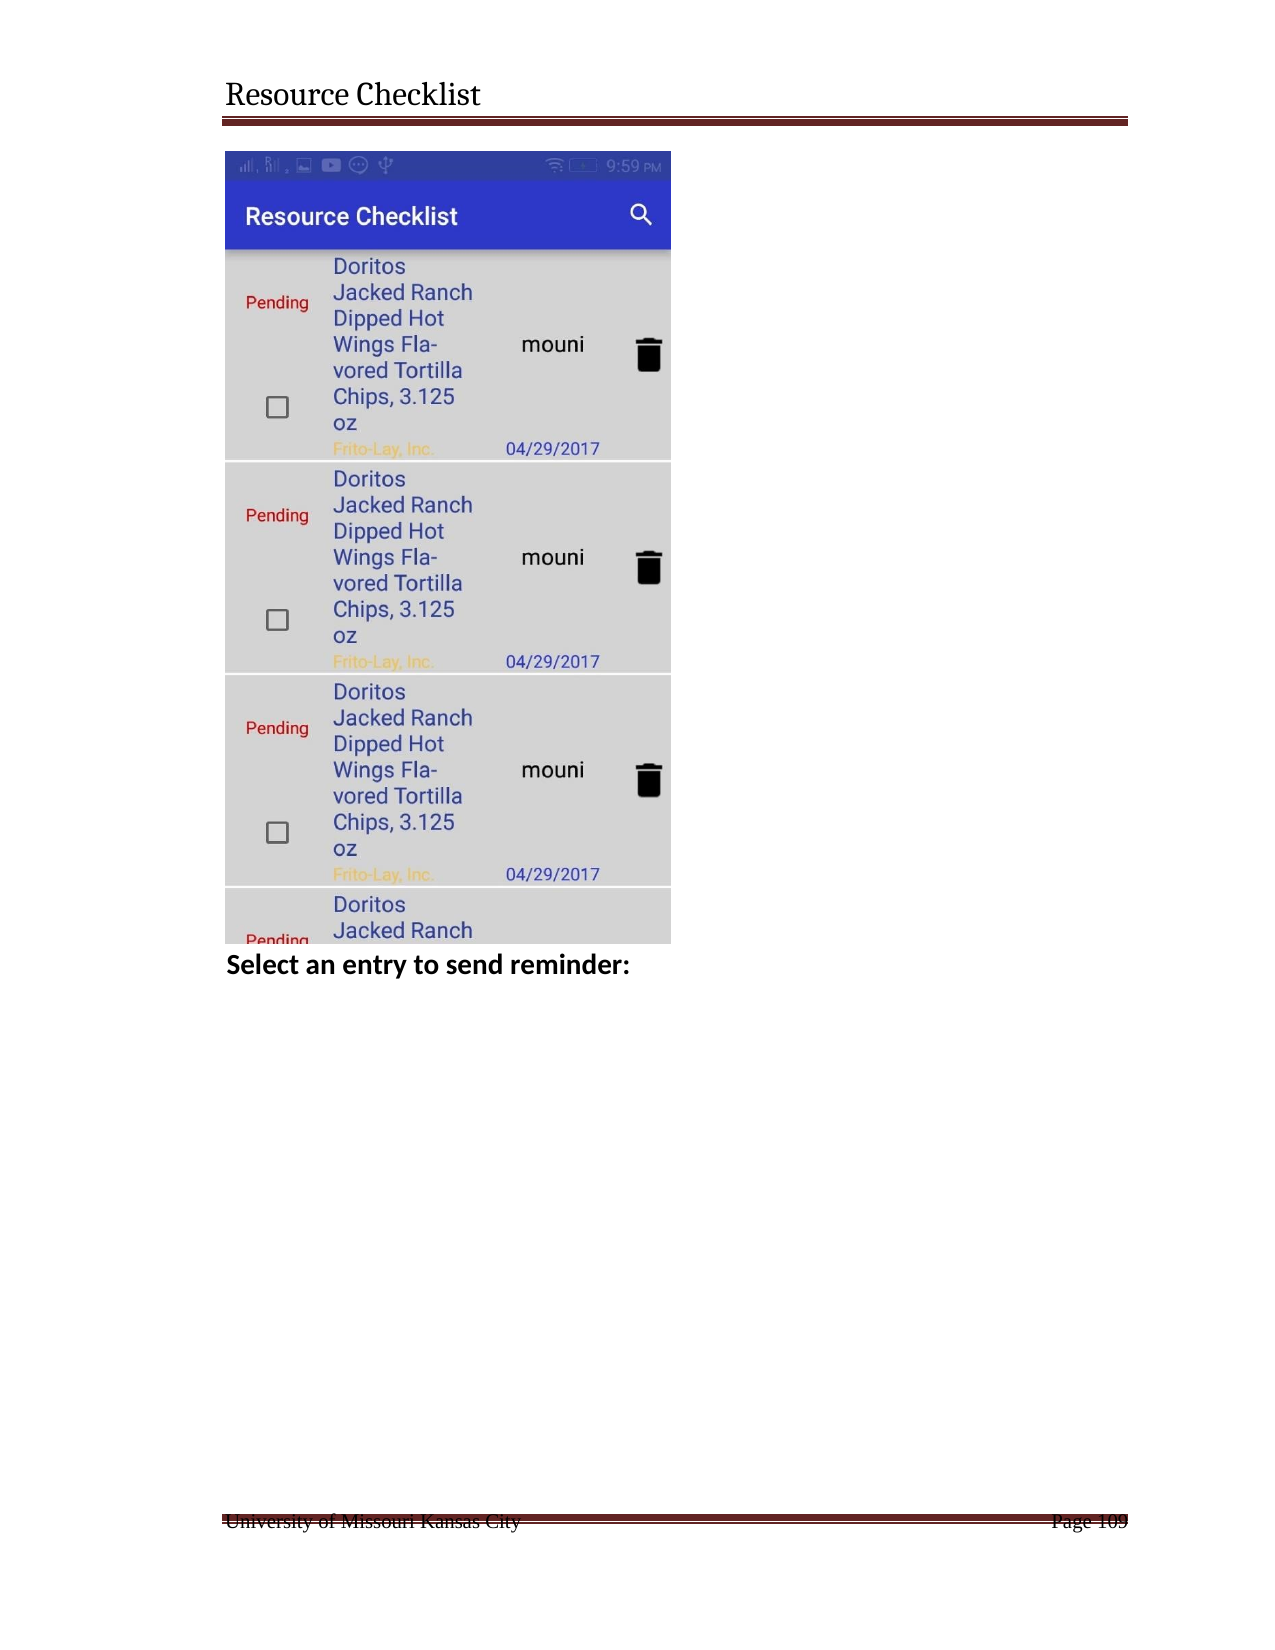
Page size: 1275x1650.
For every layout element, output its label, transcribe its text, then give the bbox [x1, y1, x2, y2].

picture [225, 151, 671, 944]
text Select an entry to send reminder: [226, 946, 1133, 982]
